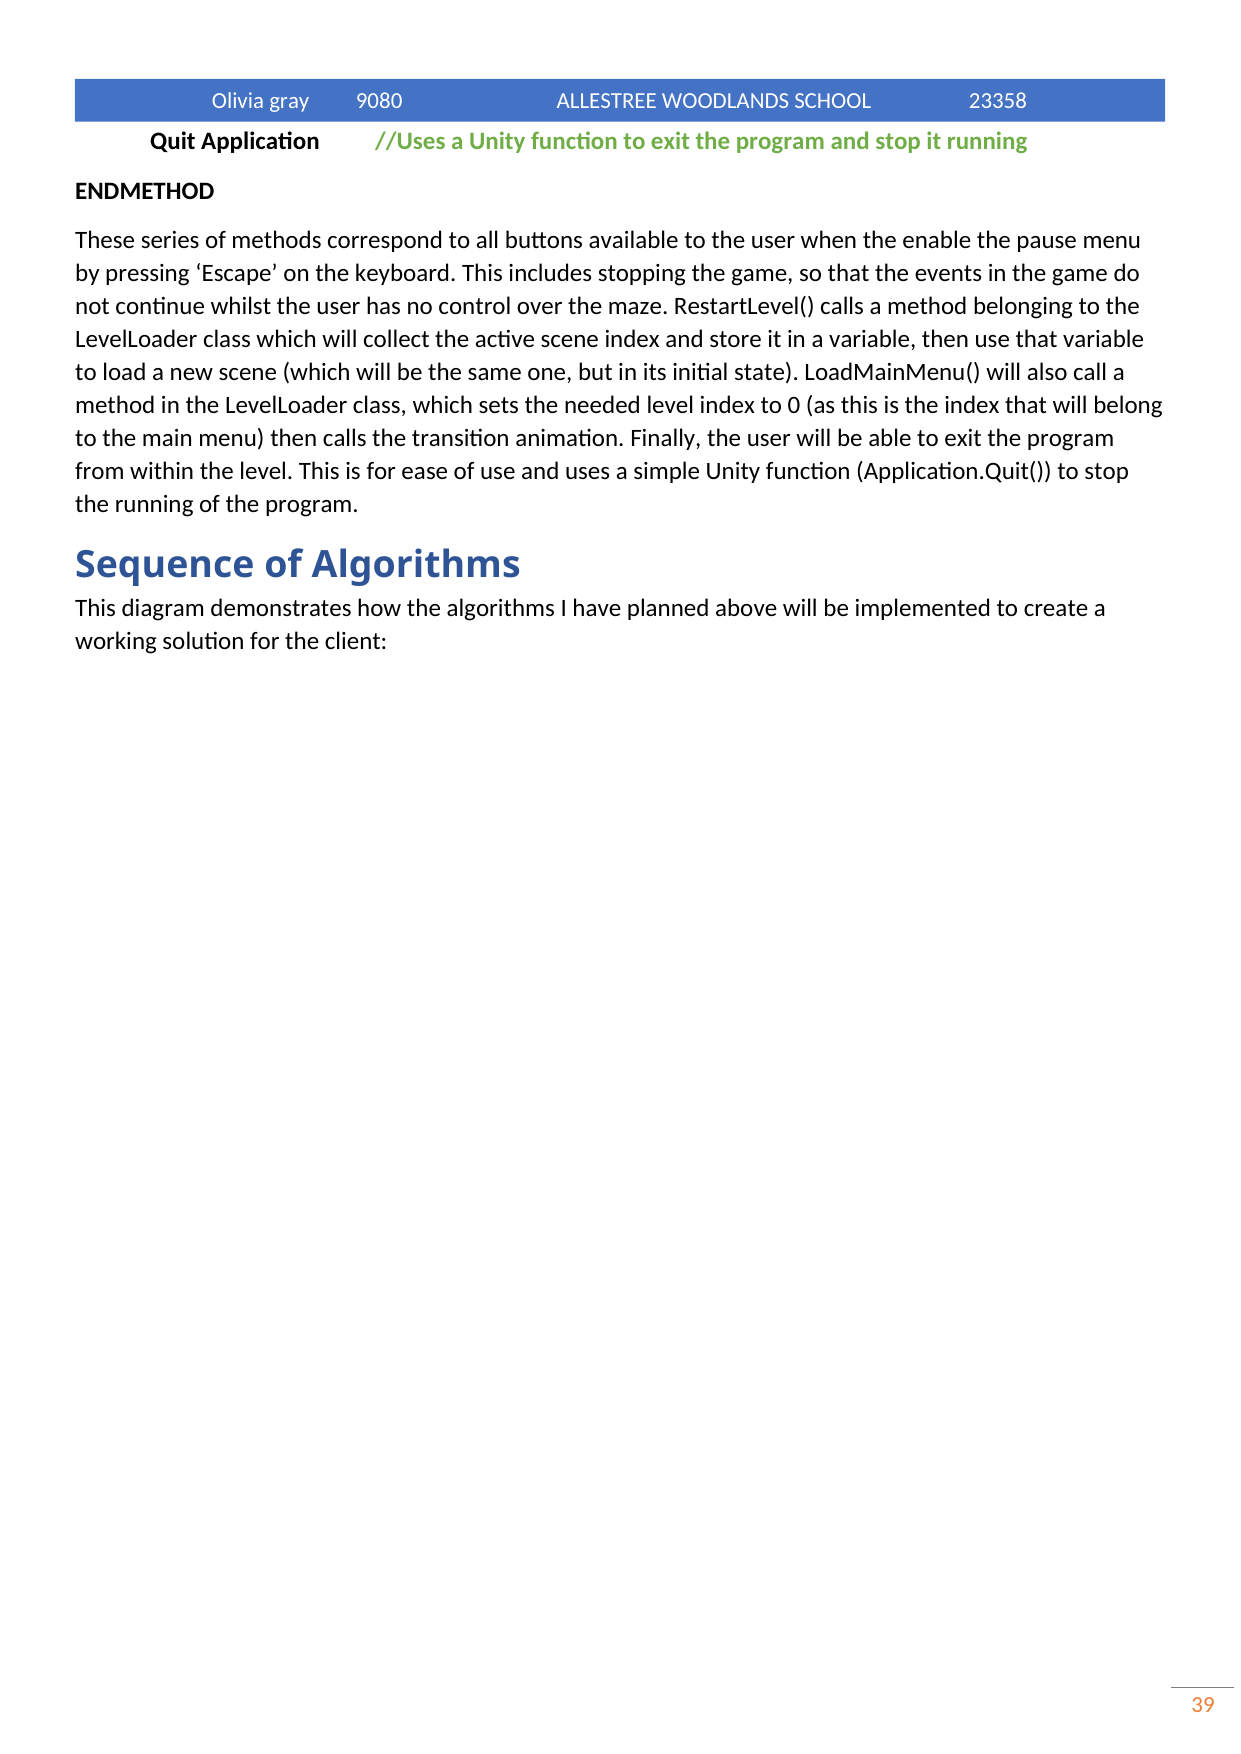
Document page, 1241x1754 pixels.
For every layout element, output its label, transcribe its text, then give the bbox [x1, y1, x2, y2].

text This diagram demonstrates how the algorithms I have planned above will be implemented to create a working solution for the client: [75, 592, 1165, 656]
text ENDMETHOD [75, 175, 1165, 205]
text Quit Application //Uses a Unity function to exit the program and stop it running [75, 122, 1165, 156]
subtitle Sequence of Algorithms [75, 537, 1165, 588]
text These series of methods correspond to all buttons available to the user when the enable the pause menu by pressing ‘Escape’ on the keyboard. This includes stopping the game, so that the events in the game do not continue whilst the user has no control over the maze. RestartLevel() calls a method belonging to the LevelLoader class which will collect the active scene index and store it in a variable, then use that variable to load a new scene (which will be the same one, but in its initial state). LoadMainMenu() will also call a method in the LevelLoader class, which sets the needed level index to 0 (as this is the index that will belong to the main menu) then calls the transition animation. Finally, the user will be able to exit the program from within the level. This is for ease of use and uses a simple Unity function (Application.Quit()) to stop the running of the program. [75, 224, 1165, 518]
